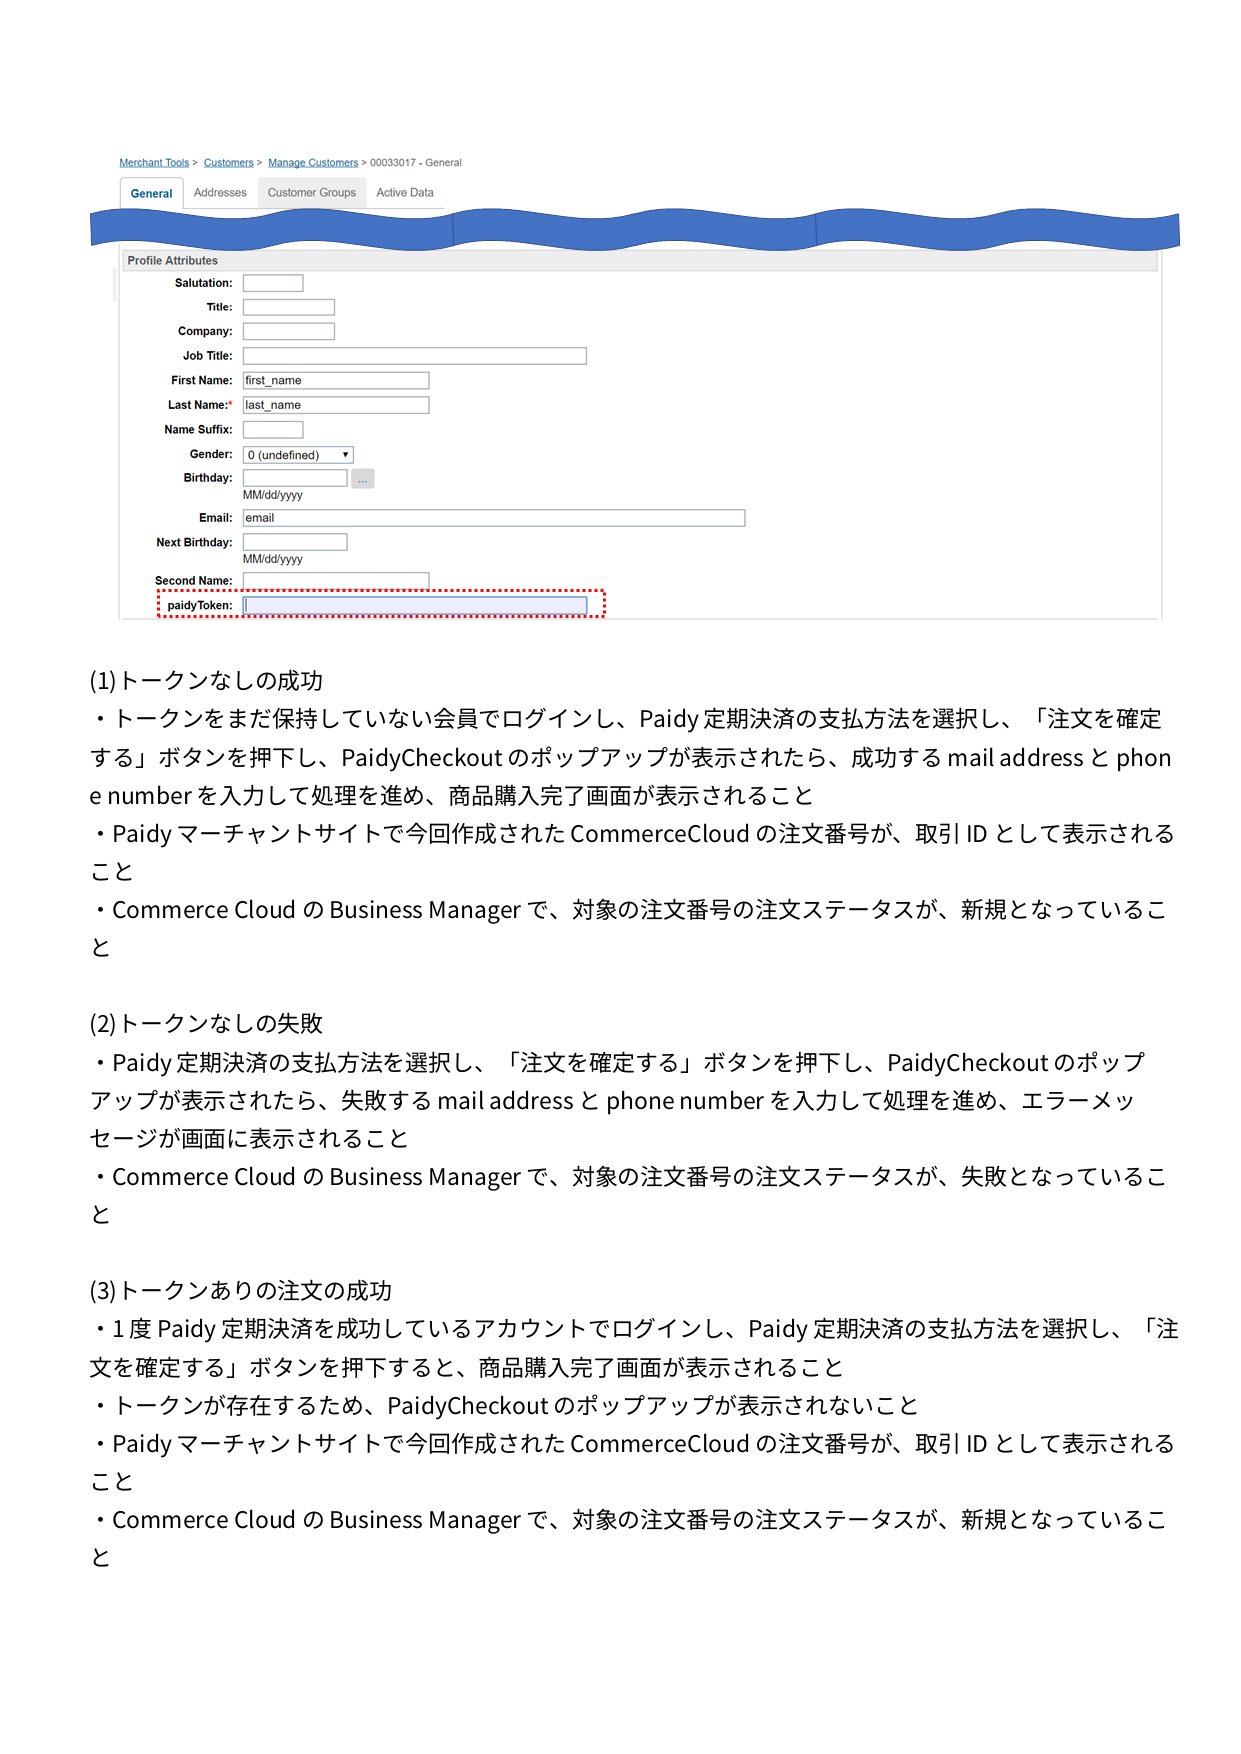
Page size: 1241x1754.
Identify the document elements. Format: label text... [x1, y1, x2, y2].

picture [89, 150, 1182, 622]
text ・Commerce CloudのBusiness Managerで、対象の注文番号の注文ステータスが、新規となっていること [89, 1502, 1181, 1573]
text ・トークンが存在するため、PaidyCheckoutのポップアップが表示されないこと [89, 1387, 1181, 1421]
text ・1度Paidy定期決済を成功しているアカウントでログインし、Paidy定期決済の支払方法を選択し、「注文を確定する」ボタンを押下すると、商品購入完了画面が表示されること [89, 1311, 1181, 1383]
text ・Commerce CloudのBusiness Managerで、対象の注文番号の注文ステータスが、失敗となっていること [89, 1159, 1181, 1230]
text (3)トークンありの注文の成功 [89, 1273, 1181, 1306]
text ・Commerce CloudのBusiness Managerで、対象の注文番号の注文ステータスが、新規となっていること [89, 892, 1181, 963]
text ・Paidyマーチャントサイトで今回作成されたCommerceCloudの注文番号が、取引IDとして表示されること [89, 816, 1181, 887]
text ・トークンをまだ保持していない会員でログインし、Paidy定期決済の支払方法を選択し、「注文を確定する」ボタンを押下し、PaidyCheckoutのポップアップが表示されたら、成功するmail addressとphone numberを入力して処理を進め、商品購入完了画面が表示されること [89, 701, 1181, 811]
text (1)トークンなしの成功 [89, 663, 1181, 696]
text (2)トークンなしの失敗 [89, 1006, 1181, 1039]
text ・Paidy定期決済の支払方法を選択し、「注文を確定する」ボタンを押下し、PaidyCheckoutのポップアップが表示されたら、失敗するmail addressとphone numberを入力して処理を進め、エラーメッセージが画面に表示されること [89, 1044, 1181, 1154]
text ・Paidyマーチャントサイトで今回作成されたCommerceCloudの注文番号が、取引IDとして表示されること [89, 1426, 1181, 1497]
